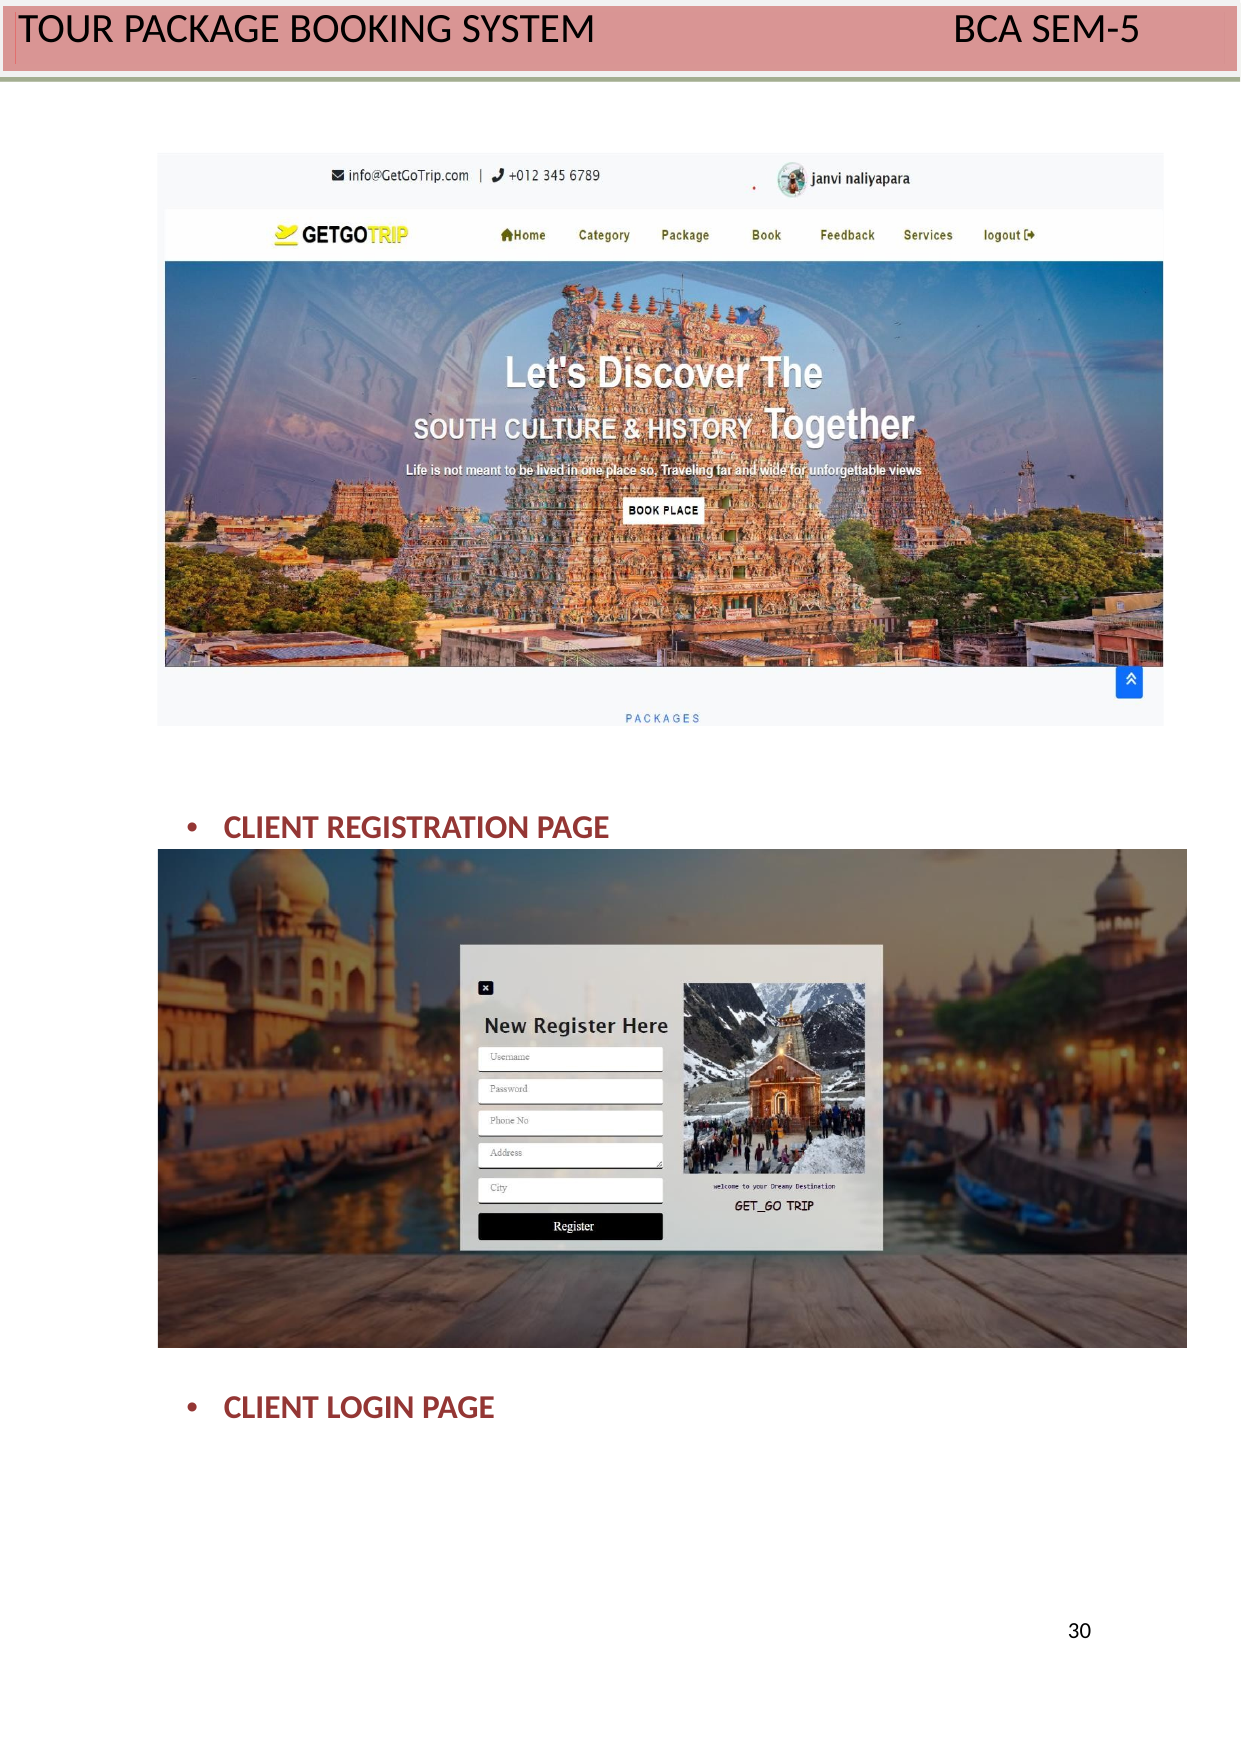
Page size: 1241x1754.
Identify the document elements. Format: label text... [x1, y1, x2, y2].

picture [3, 12, 1237, 64]
list CLIENT LOGIN PAGE [186, 1386, 1197, 1427]
picture [157, 849, 1187, 1348]
picture [157, 152, 1164, 726]
list CLIENT REGISTRATION PAGE [186, 806, 1197, 846]
picture [0, 77, 1241, 82]
